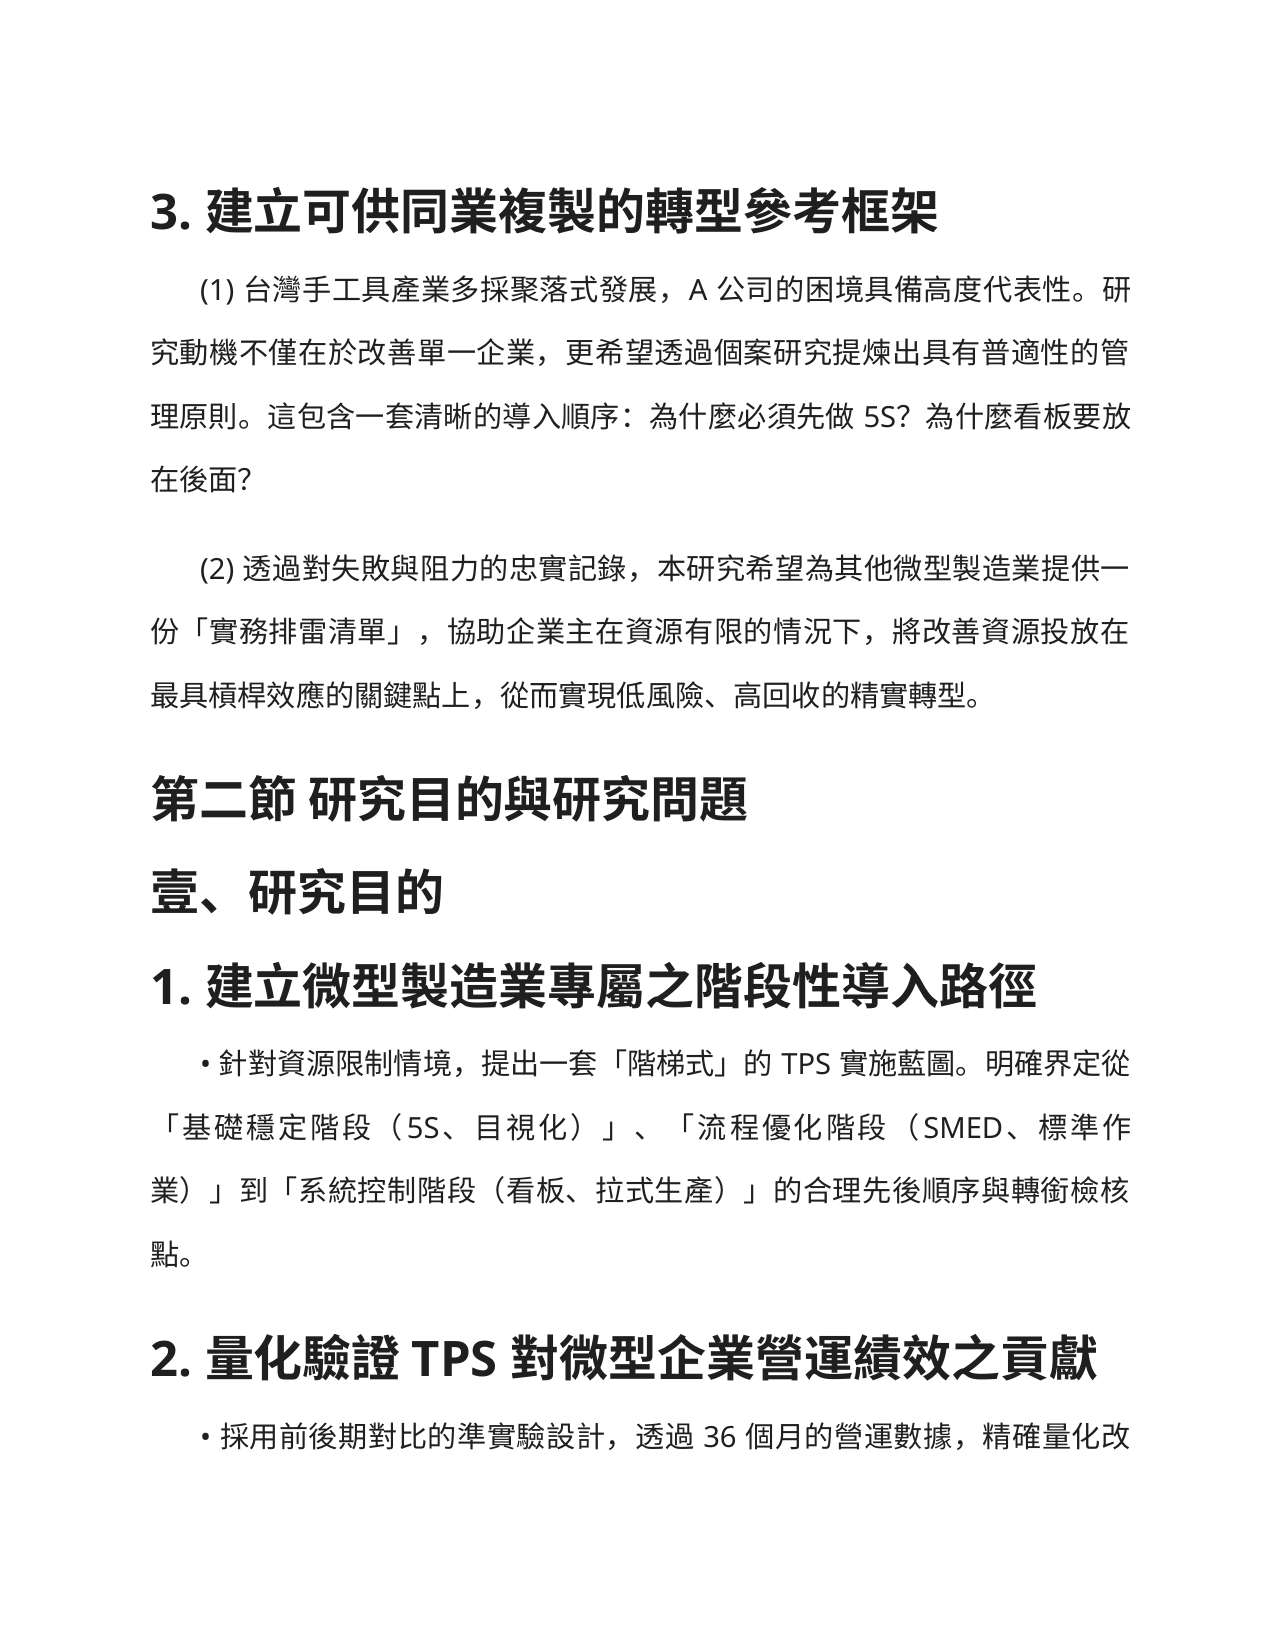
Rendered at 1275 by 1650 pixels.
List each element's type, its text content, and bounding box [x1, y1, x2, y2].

subtitle 2. 量化驗證 TPS 對微型企業營運績效之貢獻 [150, 1320, 1132, 1391]
text • 針對資源限制情境，提出一套「階梯式」的 TPS 實施藍圖。明確界定從「基礎穩定階段（5S、目視化）」、「流程優化階段（SMED、標準作業）」到「系統控制階段（看板、拉式生產）」的合理先後順序與轉銜檢核點。 [150, 1041, 1132, 1273]
text (1) 台灣手工具產業多採聚落式發展，A 公司的困境具備高度代表性。研究動機不僅在於改善單一企業，更希望透過個案研究提煉出具有普適性的管理原則。這包含一套清晰的導入順序：為什麼必須先做 5S？為什麼看板要放在後面？ [150, 266, 1132, 499]
subtitle 1. 建立微型製造業專屬之階段性導入路徑 [150, 947, 1132, 1018]
subtitle 第二節 研究目的與研究問題 [150, 761, 1132, 832]
subtitle 3. 建立可供同業複製的轉型參考框架 [150, 173, 1132, 244]
text (2) 透過對失敗與阻力的忠實記錄，本研究希望為其他微型製造業提供一份「實務排雷清單」，協助企業主在資源有限的情況下，將改善資源投放在最具槓桿效應的關鍵點上，從而實現低風險、高回收的精實轉型。 [150, 545, 1132, 714]
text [150, 1413, 1132, 1456]
subtitle 壹、研究目的 [150, 854, 1132, 925]
